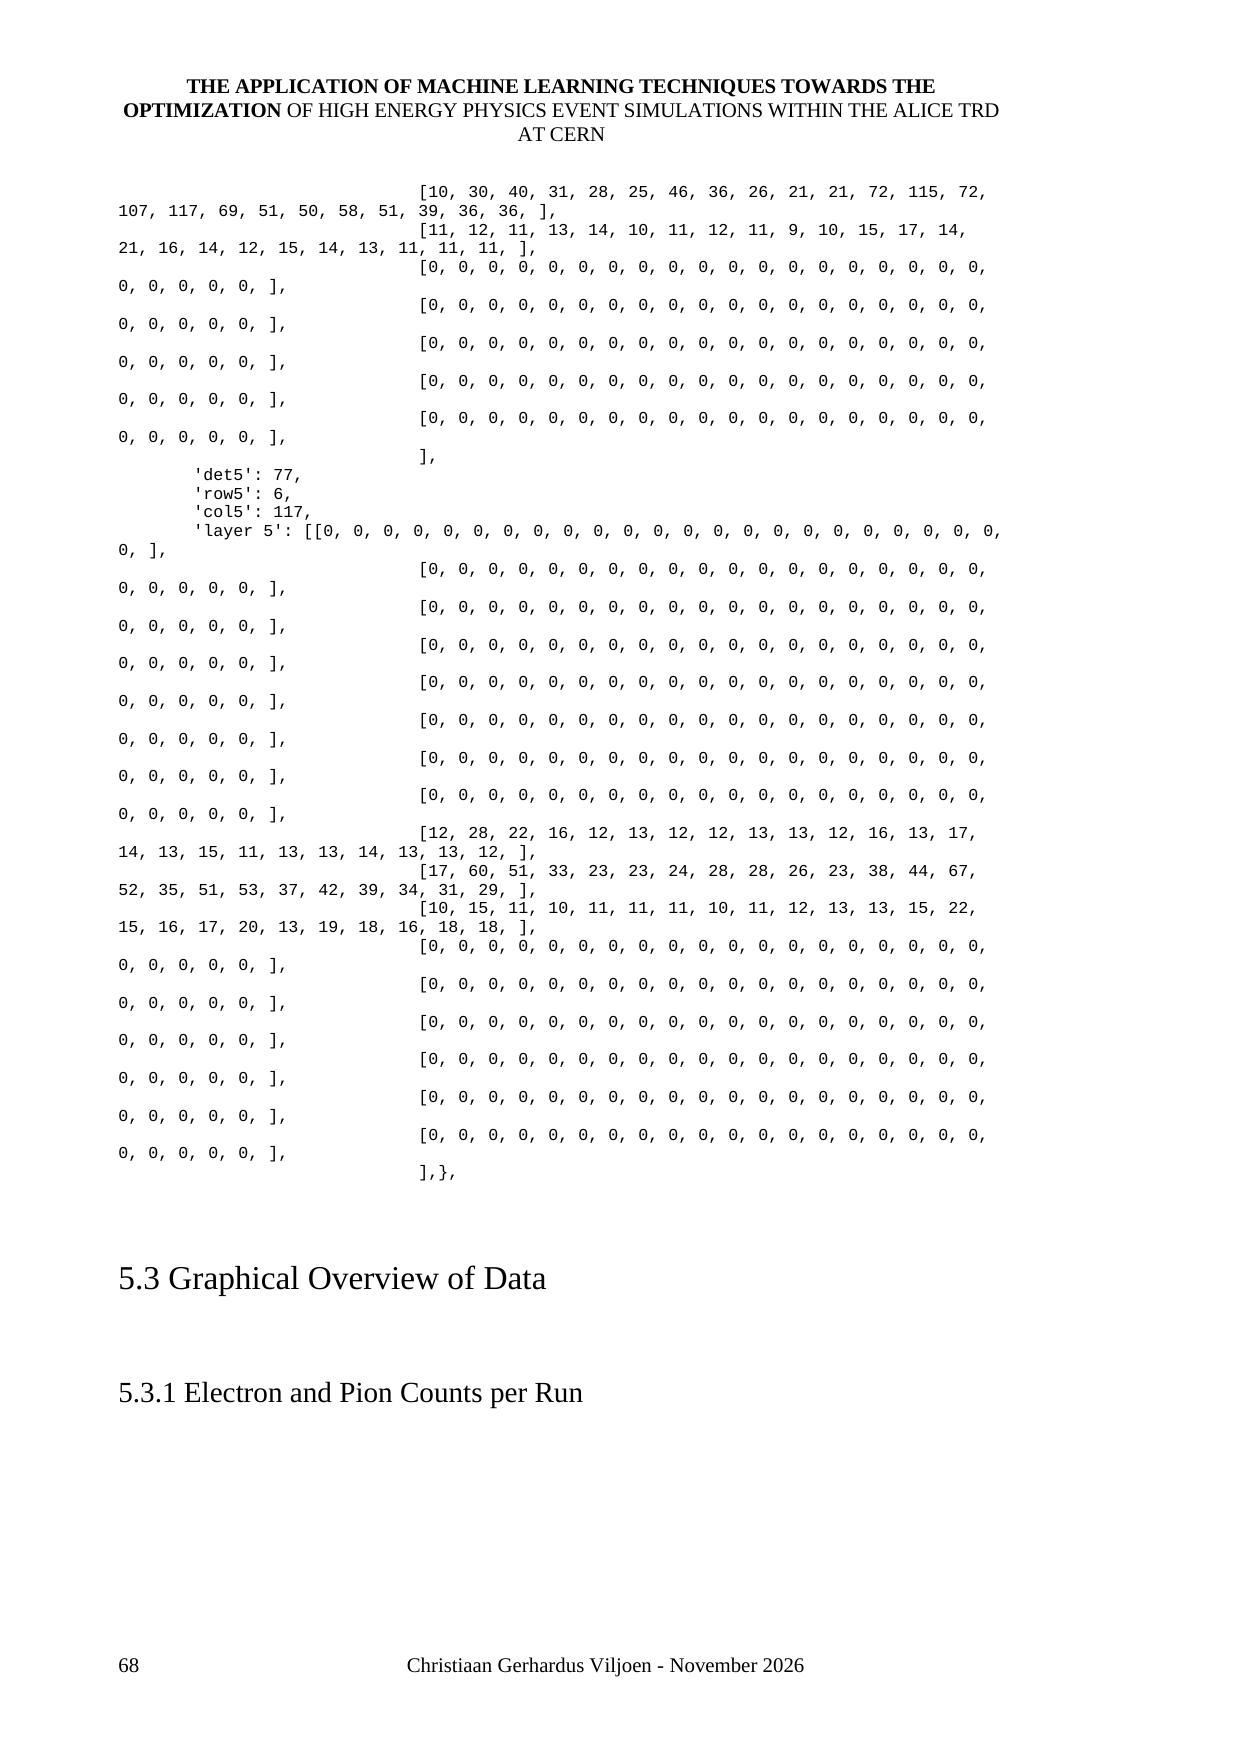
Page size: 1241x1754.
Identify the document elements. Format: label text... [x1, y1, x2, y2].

text [0, 0, 0, 0, 0, 0, 0, 0, 0, 0, 0, 0, 0, 0, 0, 0, 0, 0, 0, 0, 0, 0, 0, 0, ], [118, 749, 1004, 787]
text [0, 0, 0, 0, 0, 0, 0, 0, 0, 0, 0, 0, 0, 0, 0, 0, 0, 0, 0, 0, 0, 0, 0, 0, ], [118, 372, 1004, 410]
text 'det5': 77, [118, 466, 1004, 485]
text [0, 0, 0, 0, 0, 0, 0, 0, 0, 0, 0, 0, 0, 0, 0, 0, 0, 0, 0, 0, 0, 0, 0, 0, ], [118, 1051, 1004, 1088]
text [10, 15, 11, 10, 11, 11, 11, 10, 11, 12, 13, 13, 15, 22, 15, 16, 17, 20, 13, 19, 18, 16, 18, 18, ], [118, 900, 1004, 938]
text ], [118, 447, 1004, 466]
text 'col5': 117, [118, 504, 1004, 523]
text 'row5': 6, [118, 485, 1004, 504]
text [0, 0, 0, 0, 0, 0, 0, 0, 0, 0, 0, 0, 0, 0, 0, 0, 0, 0, 0, 0, 0, 0, 0, 0, ], [118, 561, 1004, 598]
text 'layer 5': [[0, 0, 0, 0, 0, 0, 0, 0, 0, 0, 0, 0, 0, 0, 0, 0, 0, 0, 0, 0, 0, 0, 0, 0, ], [118, 523, 1004, 561]
text [0, 0, 0, 0, 0, 0, 0, 0, 0, 0, 0, 0, 0, 0, 0, 0, 0, 0, 0, 0, 0, 0, 0, 0, ], [118, 636, 1004, 674]
text [0, 0, 0, 0, 0, 0, 0, 0, 0, 0, 0, 0, 0, 0, 0, 0, 0, 0, 0, 0, 0, 0, 0, 0, ], [118, 1126, 1004, 1164]
text [0, 0, 0, 0, 0, 0, 0, 0, 0, 0, 0, 0, 0, 0, 0, 0, 0, 0, 0, 0, 0, 0, 0, 0, ], [118, 674, 1004, 711]
text [0, 0, 0, 0, 0, 0, 0, 0, 0, 0, 0, 0, 0, 0, 0, 0, 0, 0, 0, 0, 0, 0, 0, 0, ], [118, 787, 1004, 824]
text [0, 0, 0, 0, 0, 0, 0, 0, 0, 0, 0, 0, 0, 0, 0, 0, 0, 0, 0, 0, 0, 0, 0, 0, ], [118, 938, 1004, 975]
text [0, 0, 0, 0, 0, 0, 0, 0, 0, 0, 0, 0, 0, 0, 0, 0, 0, 0, 0, 0, 0, 0, 0, 0, ], [118, 1013, 1004, 1051]
text [11, 12, 11, 13, 14, 10, 11, 12, 11, 9, 10, 15, 17, 14, 21, 16, 14, 12, 15, 14, 13, 11, 11, 11, ], [118, 221, 1004, 259]
text [0, 0, 0, 0, 0, 0, 0, 0, 0, 0, 0, 0, 0, 0, 0, 0, 0, 0, 0, 0, 0, 0, 0, 0, ], [118, 1088, 1004, 1126]
text [0, 0, 0, 0, 0, 0, 0, 0, 0, 0, 0, 0, 0, 0, 0, 0, 0, 0, 0, 0, 0, 0, 0, 0, ], [118, 598, 1004, 636]
text [0, 0, 0, 0, 0, 0, 0, 0, 0, 0, 0, 0, 0, 0, 0, 0, 0, 0, 0, 0, 0, 0, 0, 0, ], [118, 334, 1004, 372]
subtitle Graphical Overview of Data [118, 1258, 1004, 1296]
text [12, 28, 22, 16, 12, 13, 12, 12, 13, 13, 12, 16, 13, 17, 14, 13, 15, 11, 13, 13, 14, 13, 13, 12, ], [118, 824, 1004, 862]
text [0, 0, 0, 0, 0, 0, 0, 0, 0, 0, 0, 0, 0, 0, 0, 0, 0, 0, 0, 0, 0, 0, 0, 0, ], [118, 297, 1004, 334]
text [0, 0, 0, 0, 0, 0, 0, 0, 0, 0, 0, 0, 0, 0, 0, 0, 0, 0, 0, 0, 0, 0, 0, 0, ], [118, 410, 1004, 447]
text [10, 30, 40, 31, 28, 25, 46, 36, 26, 21, 21, 72, 115, 72, 107, 117, 69, 51, 50, 58, 51, 39, 36, 36, ], [118, 183, 1004, 221]
text [0, 0, 0, 0, 0, 0, 0, 0, 0, 0, 0, 0, 0, 0, 0, 0, 0, 0, 0, 0, 0, 0, 0, 0, ], [118, 711, 1004, 749]
text ],}, [118, 1164, 1004, 1183]
text [17, 60, 51, 33, 23, 23, 24, 28, 28, 26, 23, 38, 44, 67, 52, 35, 51, 53, 37, 42, 39, 34, 31, 29, ], [118, 862, 1004, 900]
text [0, 0, 0, 0, 0, 0, 0, 0, 0, 0, 0, 0, 0, 0, 0, 0, 0, 0, 0, 0, 0, 0, 0, 0, ], [118, 259, 1004, 297]
text [0, 0, 0, 0, 0, 0, 0, 0, 0, 0, 0, 0, 0, 0, 0, 0, 0, 0, 0, 0, 0, 0, 0, 0, ], [118, 975, 1004, 1013]
subtitle Electron and Pion Counts per Run [118, 1375, 1004, 1409]
